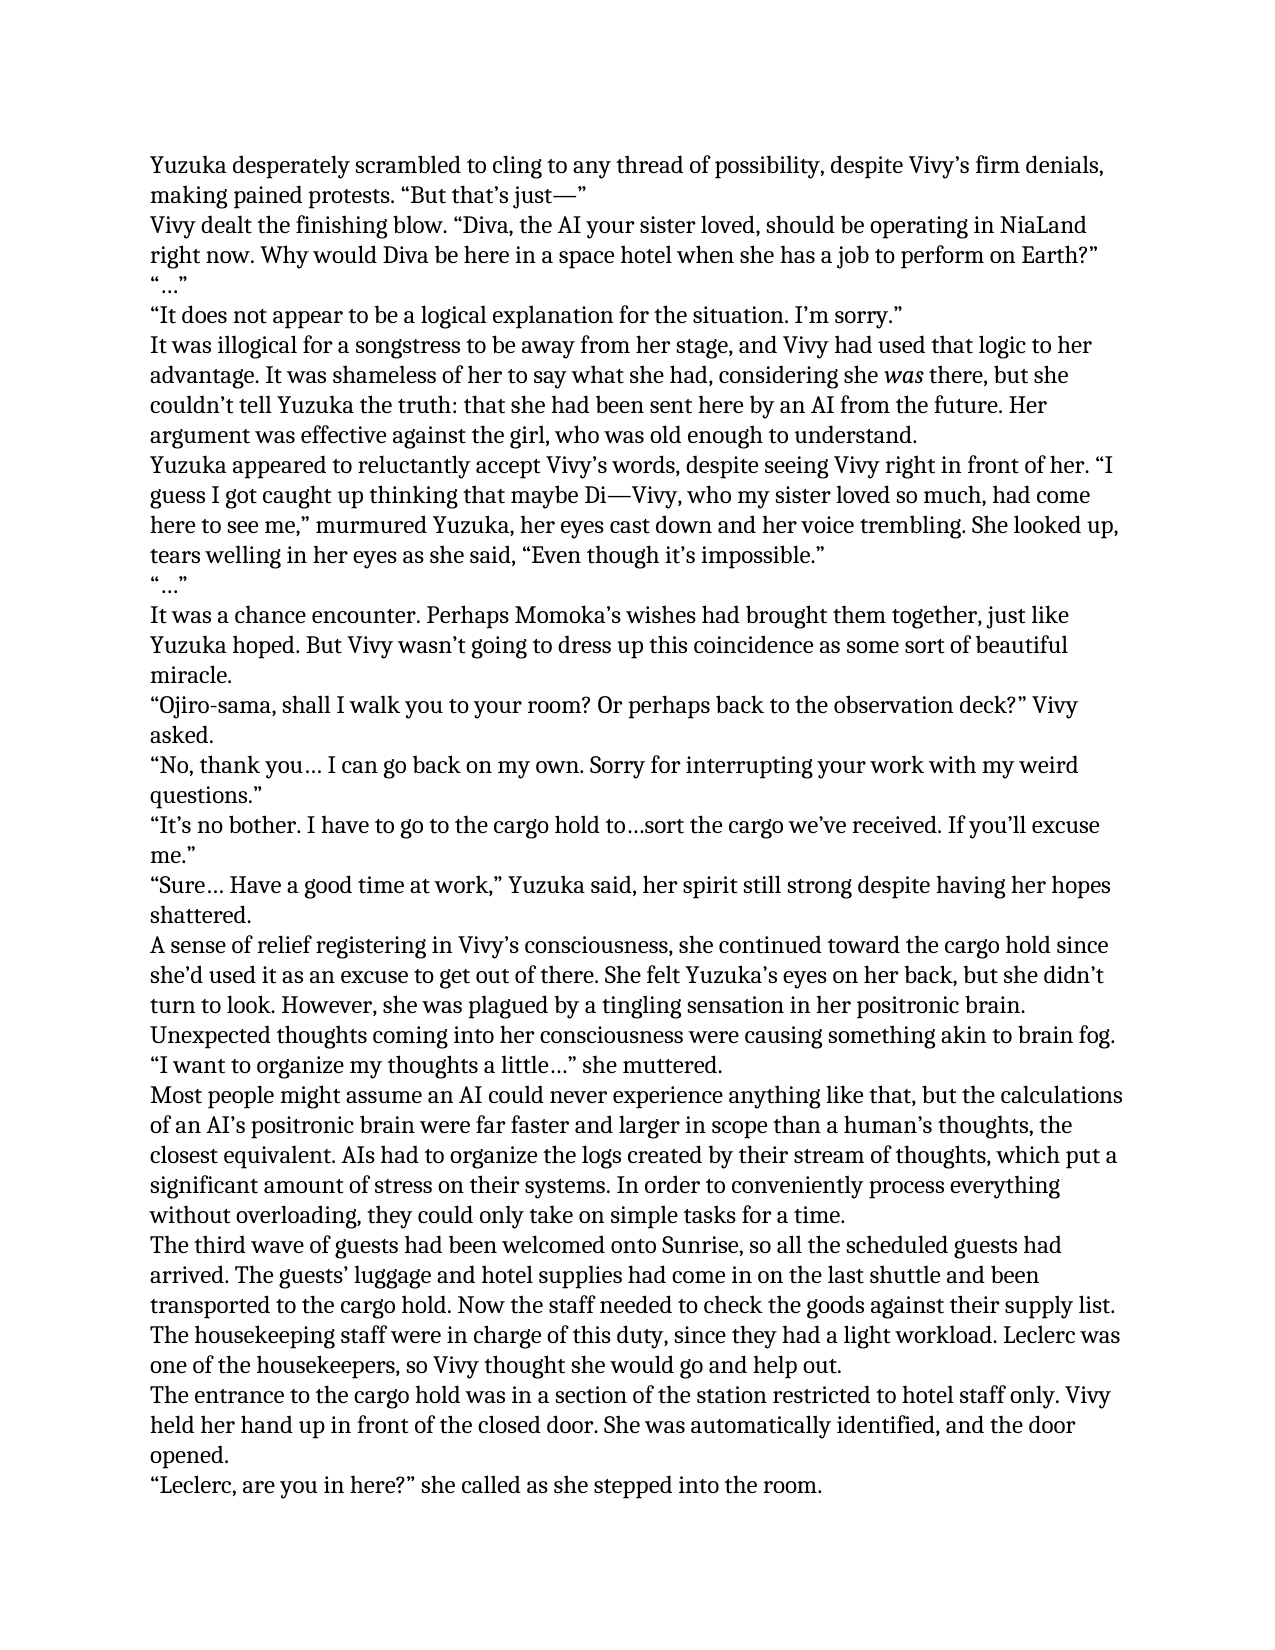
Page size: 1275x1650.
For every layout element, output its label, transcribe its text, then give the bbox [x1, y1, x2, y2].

text Most people might assume an AI could never experience anything like that, but the calculations of an AI’s positronic brain were far faster and larger in scope than a human’s thoughts, the closest equivalent. AIs had to organize the logs created by their stream of thoughts, which put a significant amount of stress on their systems. In order to conveniently process everything without overloading, they could only take on simple tasks for a time. [150, 1080, 1125, 1230]
text “Leclerc, are you in here?” she called as she stepped into the room. [150, 1470, 1125, 1500]
text It was illogical for a songstress to be away from her stage, and Vivy had used that logic to her advantage. It was shameless of her to say what she had, considering she was there, but she couldn’t tell Yuzuka the truth: that she had been sent here by an AI from the future. Her argument was effective against the girl, who was old enough to understand. [150, 330, 1125, 450]
text “…” [150, 570, 1125, 600]
text “…” [150, 270, 1125, 300]
text Vivy dealt the finishing blow. “Diva, the AI your sister loved, should be operating in NiaLand right now. Why would Diva be here in a space hotel when she has a job to perform on Earth?” [150, 210, 1125, 270]
text Yuzuka desperately scrambled to cling to any thread of possibility, despite Vivy’s firm denials, making pained protests. “But that’s just—” [150, 150, 1125, 210]
text “It’s no bother. I have to go to the cargo hold to…sort the cargo we’ve received. If you’ll excuse me.” [150, 810, 1125, 870]
text “Sure… Have a good time at work,” Yuzuka said, her spirit still strong despite having her hopes shattered. [150, 870, 1125, 930]
text It was a chance encounter. Perhaps Momoka’s wishes had brought them together, just like Yuzuka hoped. But Vivy wasn’t going to dress up this coincidence as some sort of beautiful miracle. [150, 600, 1125, 690]
text The entrance to the cargo hold was in a section of the station restricted to hotel staff only. Vivy held her hand up in front of the closed door. She was automatically identified, and the door opened. [150, 1380, 1125, 1470]
text The third wave of guests had been welcomed onto Sunrise, so all the scheduled guests had arrived. The guests’ luggage and hotel supplies had come in on the last shuttle and been transported to the cargo hold. Now the staff needed to check the goods against their supply list. The housekeeping staff were in charge of this duty, since they had a light workload. Leclerc was one of the housekeepers, so Vivy thought she would go and help out. [150, 1230, 1125, 1380]
text “It does not appear to be a logical explanation for the situation. I’m sorry.” [150, 300, 1125, 330]
text “I want to organize my thoughts a little…” she muttered. [150, 1050, 1125, 1080]
text Yuzuka appeared to reluctantly accept Vivy’s words, despite seeing Vivy right in front of her. “I guess I got caught up thinking that maybe Di—Vivy, who my sister loved so much, had come here to see me,” murmured Yuzuka, her eyes cast down and her voice trembling. She looked up, tears welling in her eyes as she said, “Even though it’s impossible.” [150, 450, 1125, 570]
text “Ojiro-sama, shall I walk you to your room? Or perhaps back to the observation deck?” Vivy asked. [150, 690, 1125, 750]
text A sense of relief registering in Vivy’s consciousness, she continued toward the cargo hold since she’d used it as an excuse to get out of there. She felt Yuzuka’s eyes on her back, but she didn’t turn to look. However, she was plagued by a tingling sensation in her positronic brain. Unexpected thoughts coming into her consciousness were causing something akin to brain fog. [150, 930, 1125, 1050]
text “No, thank you… I can go back on my own. Sorry for interrupting your work with my weird questions.” [150, 750, 1125, 810]
